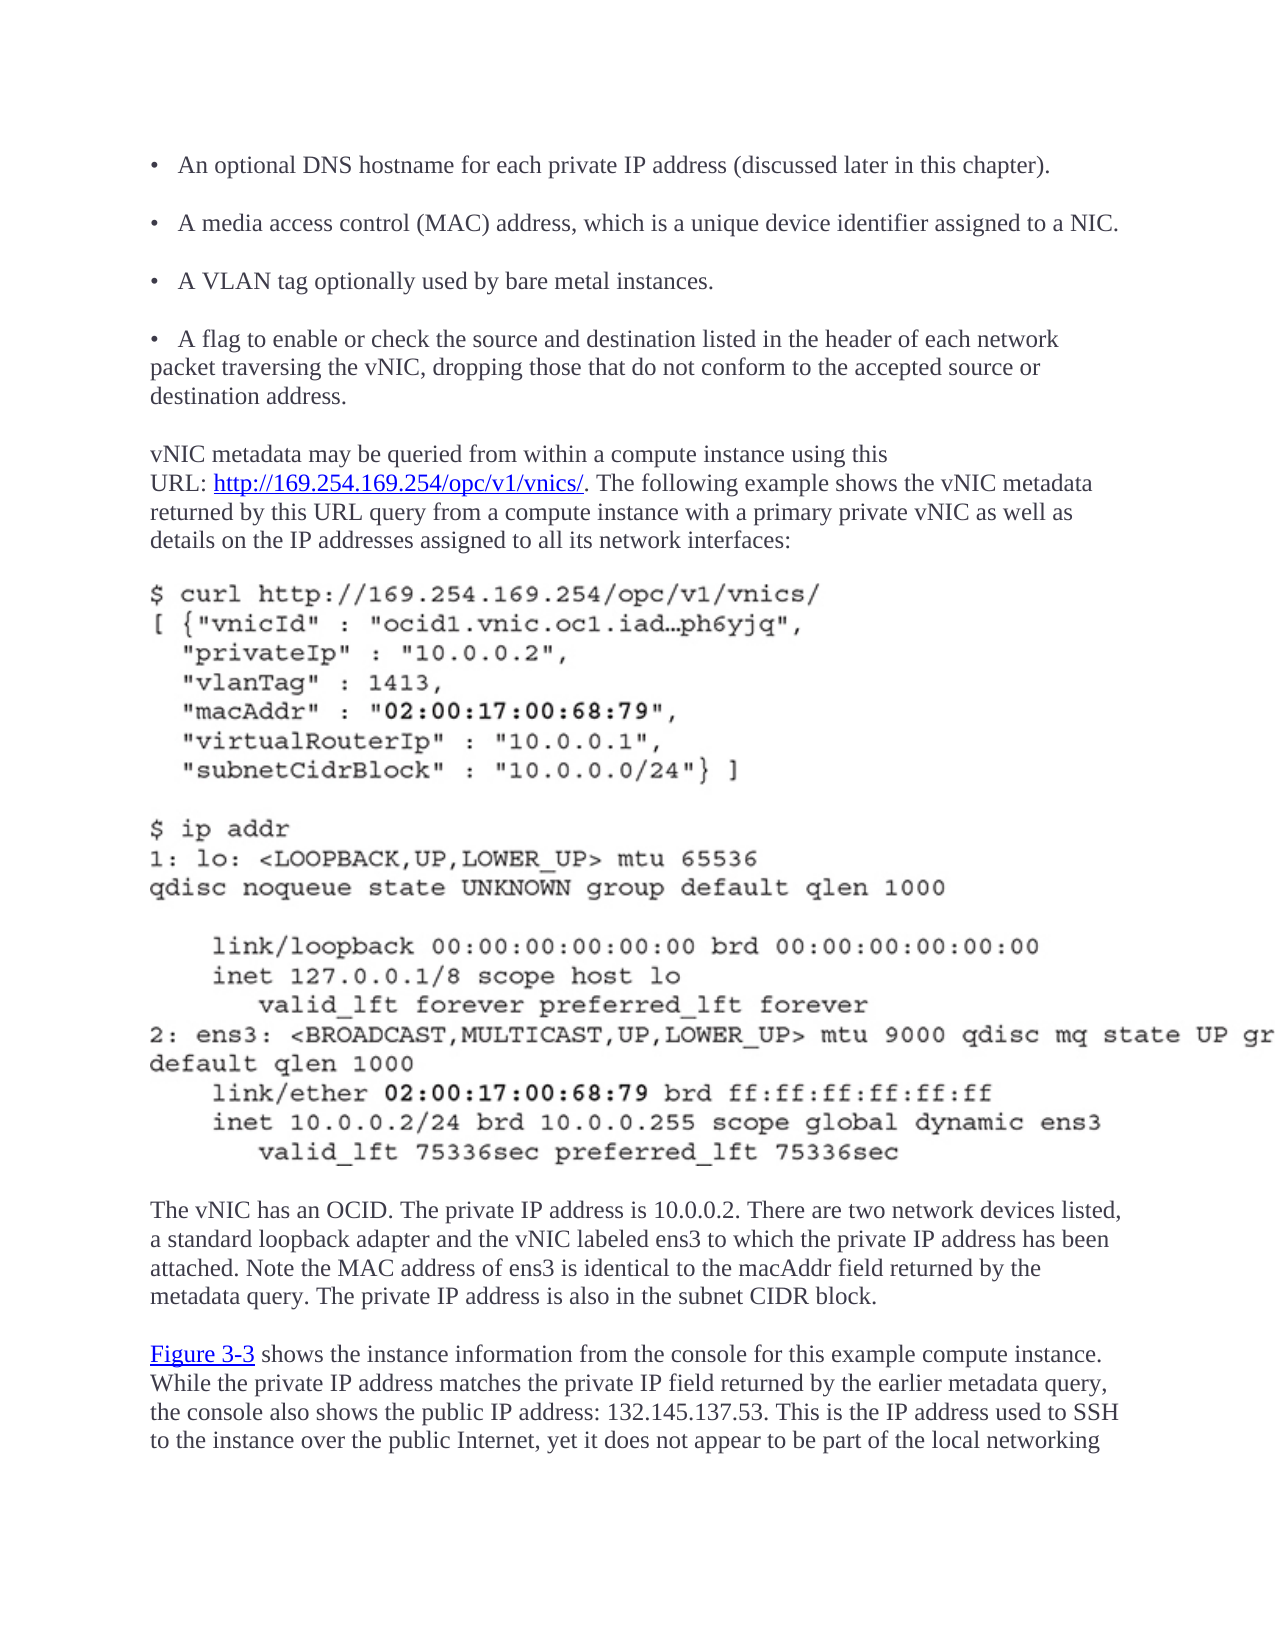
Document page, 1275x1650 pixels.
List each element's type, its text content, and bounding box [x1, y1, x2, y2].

picture [150, 583, 1275, 1166]
text • A media access control (MAC) address, which is a unique device identifier assigned to a NIC. [150, 208, 1125, 237]
text vNIC metadata may be queried from within a compute instance using this URL: http://169.254.169.254/opc/v1/vnics/. The following example shows the vNIC metadata returned by this URL query from a compute instance with a primary private vNIC as well as details on the IP addresses assigned to all its network interfaces: [150, 439, 1125, 554]
text • A flag to enable or check the source and destination listed in the header of each network packet traversing the vNIC, dropping those that do not conform to the accepted source or destination address. [150, 324, 1125, 410]
text • An optional DNS hostname for each private IP address (discussed later in this chapter). [150, 150, 1125, 179]
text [150, 1339, 1125, 1454]
text The vNIC has an OCID. The private IP address is 10.0.0.2. There are two network devices listed, a standard loopback adapter and the vNIC labeled ens3 to which the private IP address has been attached. Note the MAC address of ens3 is identical to the macAddr field returned by the metadata query. The private IP address is also in the subnet CIDR block. [150, 1195, 1125, 1310]
text • A VLAN tag optionally used by bare metal instances. [150, 266, 1125, 294]
